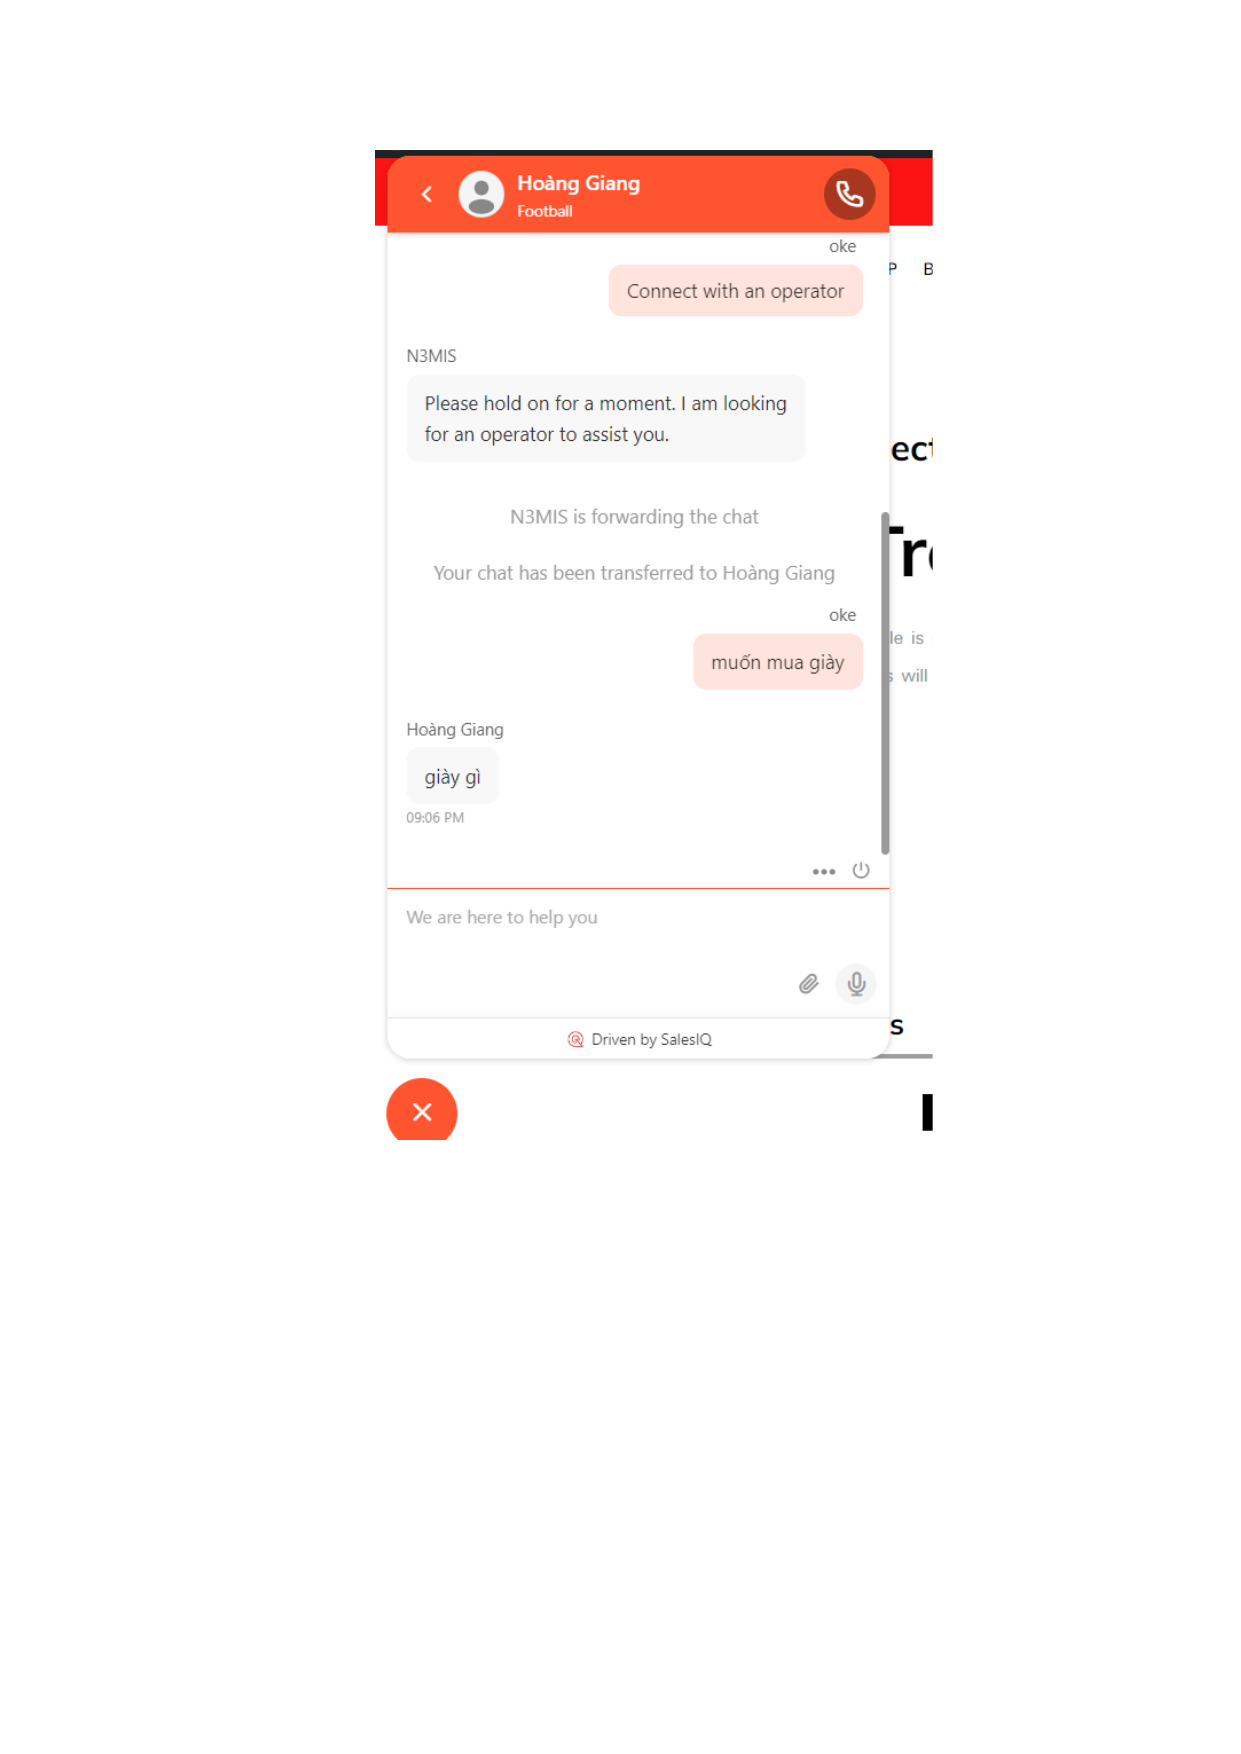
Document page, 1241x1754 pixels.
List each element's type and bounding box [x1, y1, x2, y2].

picture [375, 150, 933, 1140]
